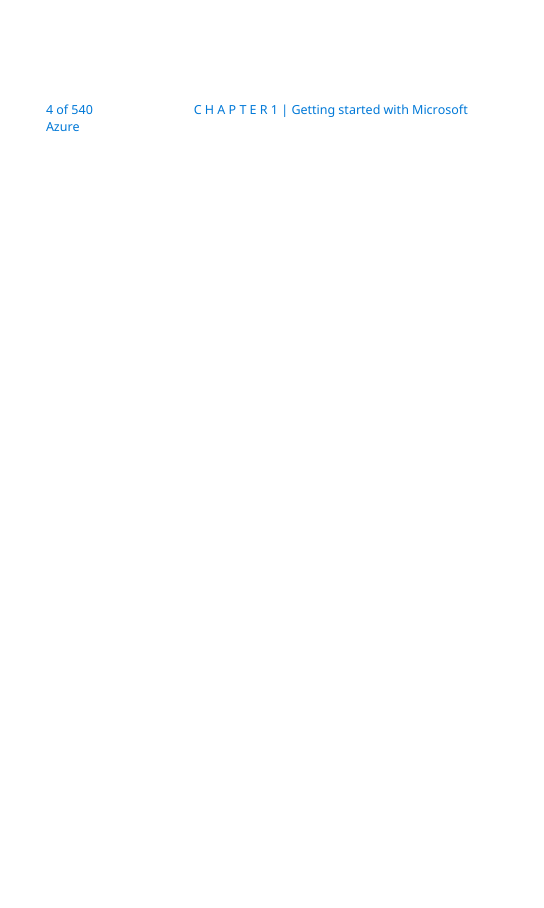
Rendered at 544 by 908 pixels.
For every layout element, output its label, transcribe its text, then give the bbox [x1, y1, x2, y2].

text 4 of 540 C H A P T E R 1 | Getting started with Microsoft Azure [46, 101, 495, 135]
